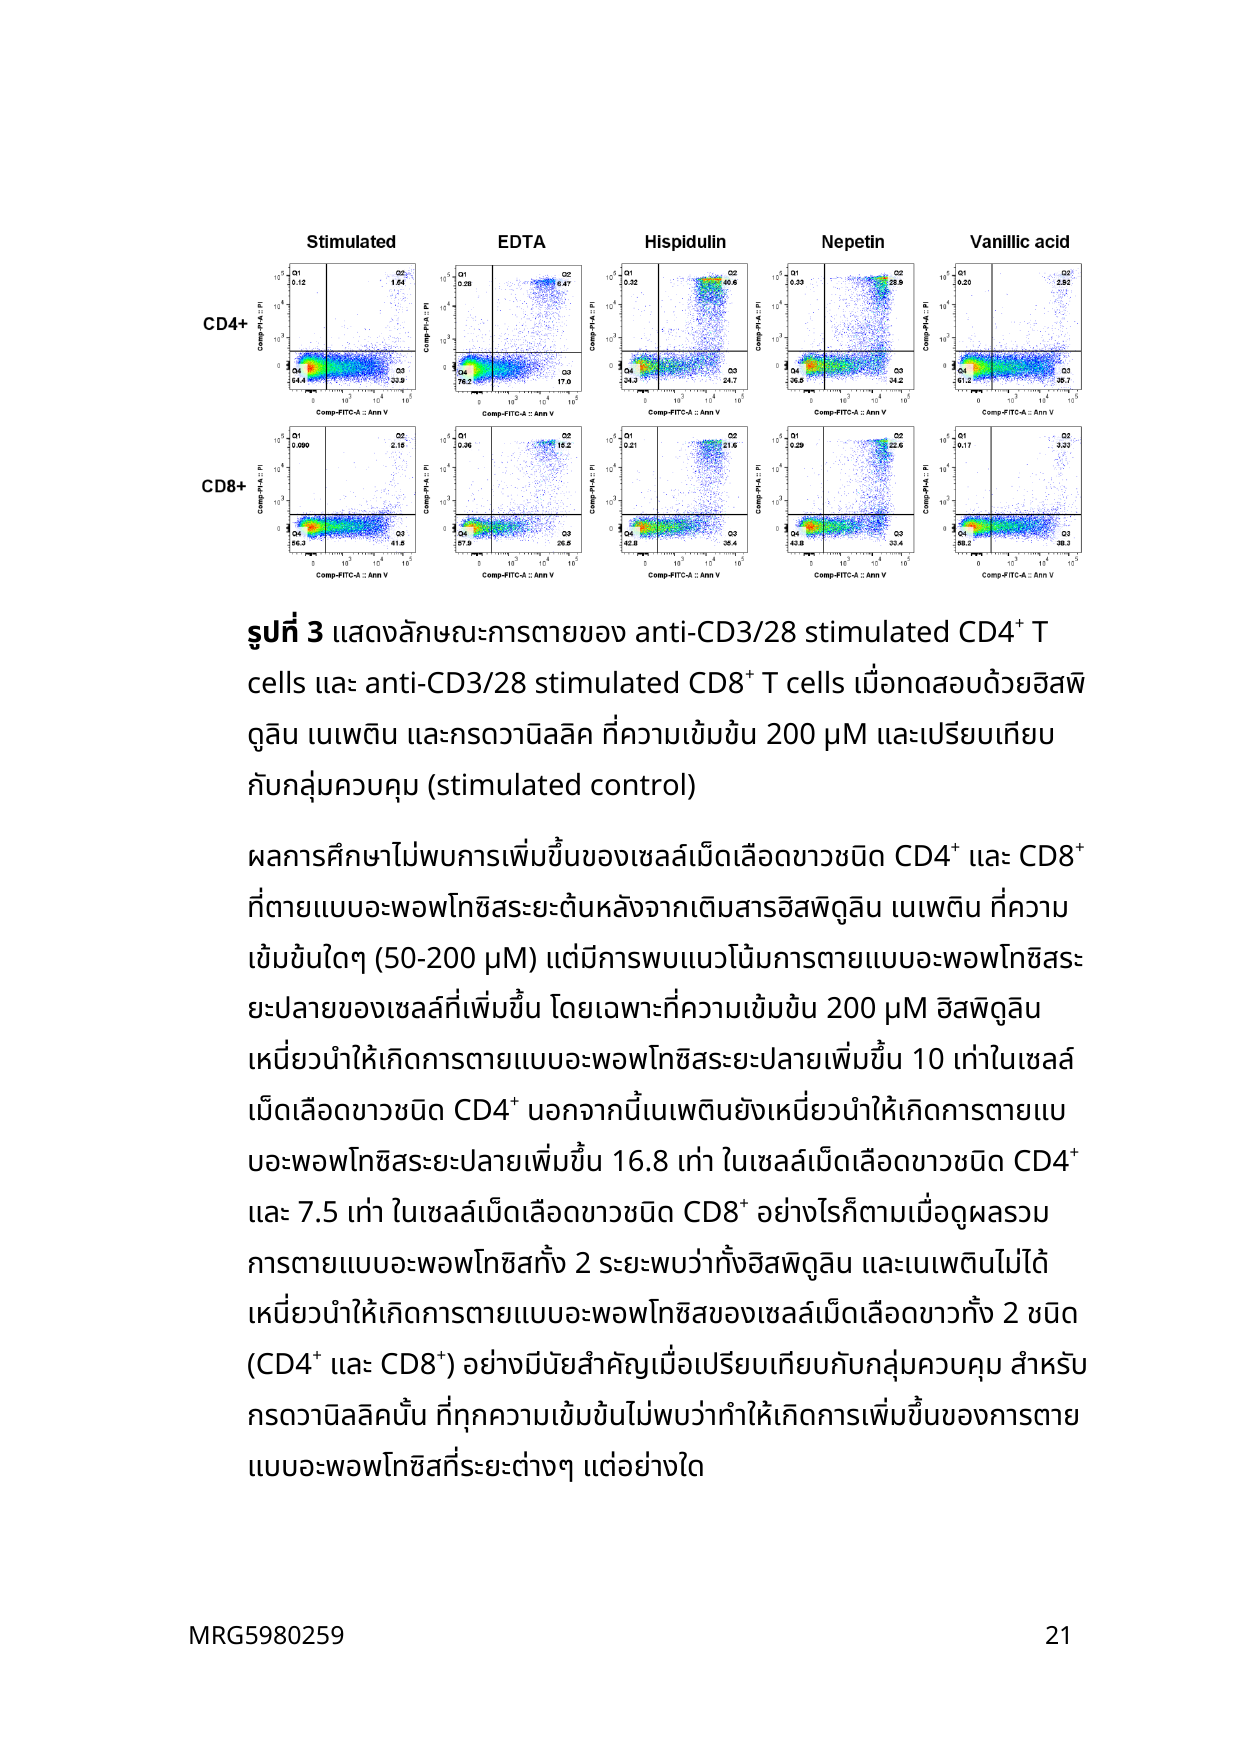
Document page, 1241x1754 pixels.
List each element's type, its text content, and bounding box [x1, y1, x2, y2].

text รูปที่ 3 แสดงลักษณะการตายของ anti-CD3/28 stimulated CD4+ T cells และ anti-CD3/28 stimulated CD8+ T cells เมื่อทดสอบด้วยฮิสพิดูลิน เนเพติน และกรดวานิลลิค ที่ความเข้มข้น 200 µM และเปรียบเทียบกับกลุ่มควบคุม (stimulated control) [247, 611, 1090, 808]
text ผลการศึกษาไม่พบการเพิ่มขึ้นของเซลล์เม็ดเลือดขาวชนิด CD4+ และ CD8+ ที่ตายแบบอะพอพโทซิสระยะต้นหลังจากเติมสารฮิสพิดูลิน เนเพติน ที่ความเข้มข้นใดๆ (50-200 µM) แต่มีการพบแนวโน้มการตายแบบอะพอพโทซิสระยะปลายของเซลล์ที่เพิ่มขึ้น โดยเฉพาะที่ความเข้มข้น 200 µM ฮิสพิดูลินเหนี่ยวนำให้เกิดการตายแบบอะพอพโทซิสระยะปลายเพิ่มขึ้น 10 เท่าในเซลล์เม็ดเลือดขาวชนิด CD4+ นอกจากนี้เนเพตินยังเหนี่ยวนำให้เกิดการตายแบบอะพอพโทซิสระยะปลายเพิ่มขึ้น 16.8 เท่า ในเซลล์เม็ดเลือดขาวชนิด CD4+ และ 7.5 เท่า ในเซลล์เม็ดเลือดขาวชนิด CD8+ อย่างไรก็ตามเมื่อดูผลรวมการตายแบบอะพอพโทซิสทั้ง 2 ระยะพบว่าทั้งฮิสพิดูลิน และเนเพตินไม่ได้เหนี่ยวนำให้เกิดการตายแบบอะพอพโทซิสของเซลล์เม็ดเลือดขาวทั้ง 2 ชนิด (CD4+ และ CD8+) อย่างมีนัยสำคัญเมื่อเปรียบเทียบกับกลุ่มควบคุม สำหรับกรดวานิลลิคนั้น ที่ทุกความเข้มข้นไม่พบว่าทำให้เกิดการเพิ่มขึ้นของการตายแบบอะพอพโทซิสที่ระยะต่างๆ แต่อย่างใด [247, 835, 1090, 1489]
picture [187, 216, 1091, 587]
